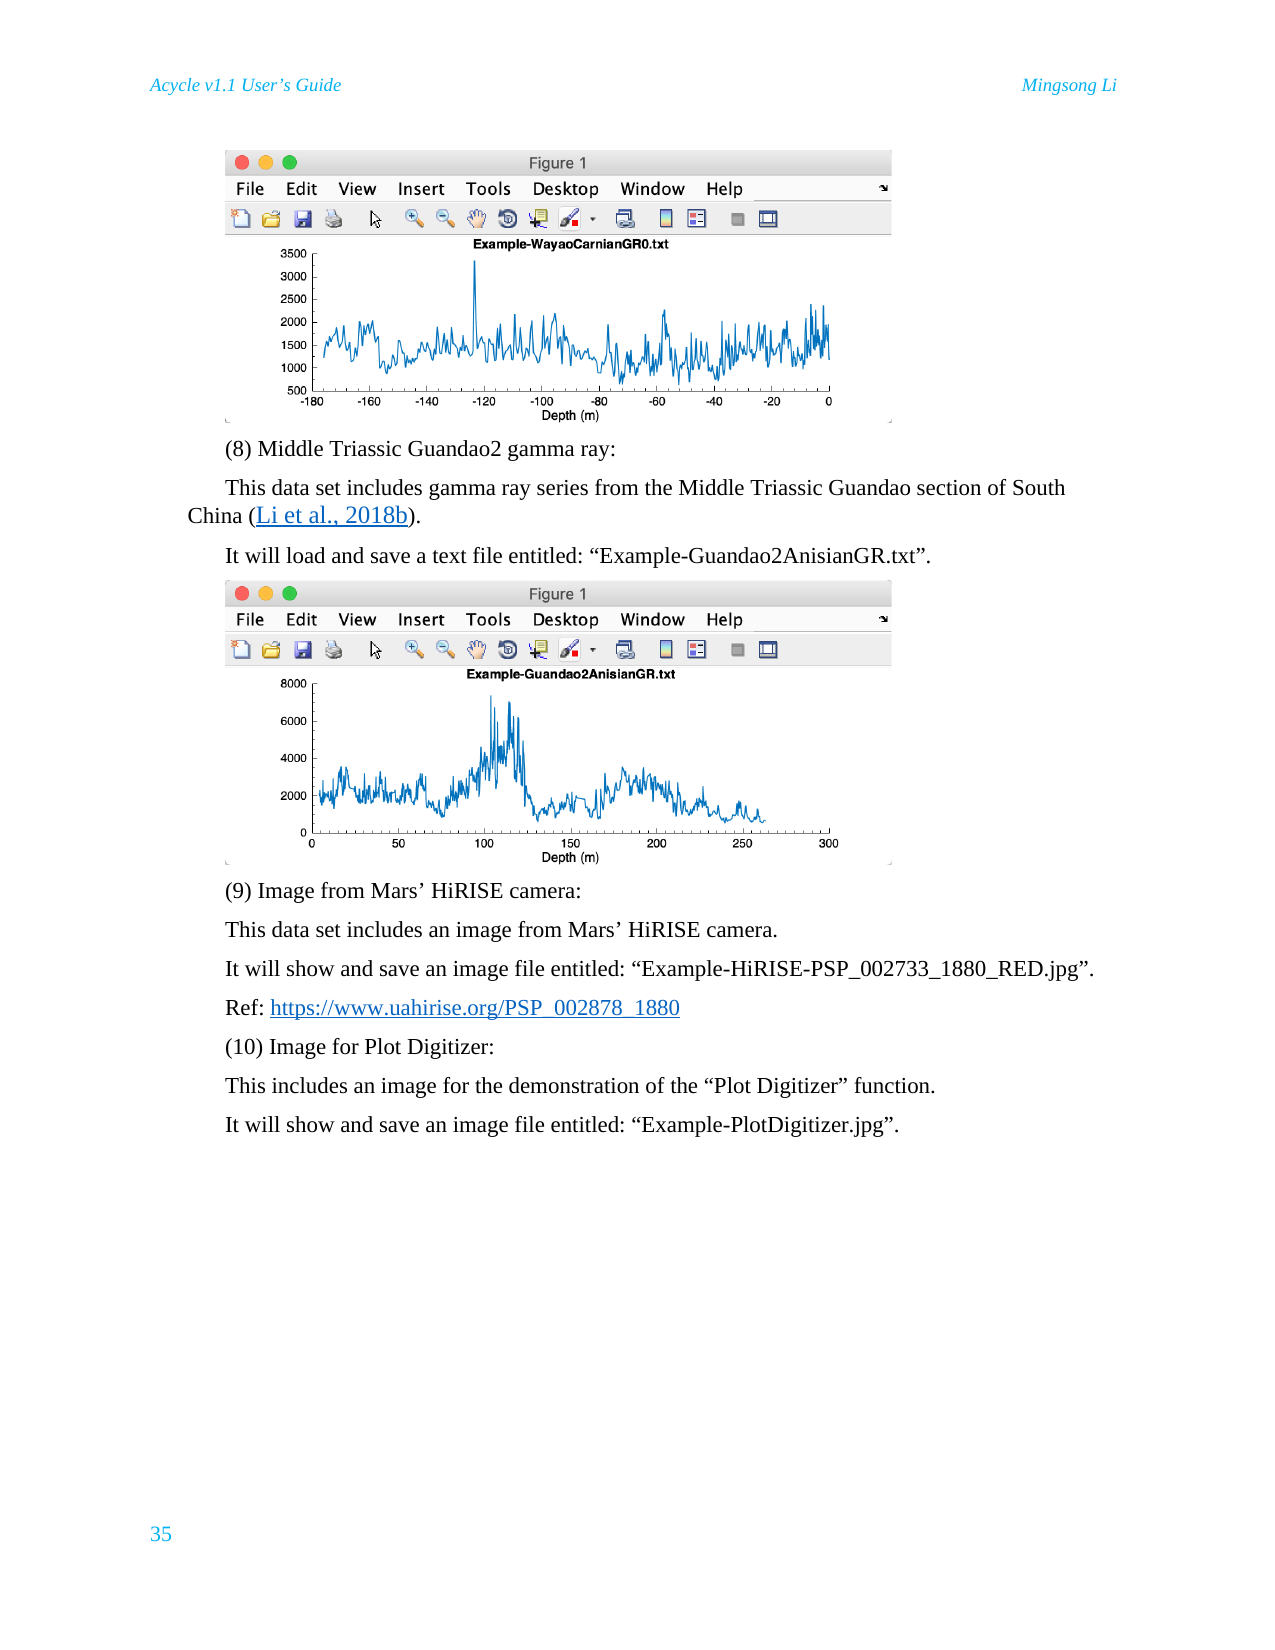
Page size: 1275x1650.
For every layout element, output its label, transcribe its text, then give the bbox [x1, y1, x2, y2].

picture [151, 81, 157, 89]
text Ref: https://www.uahirise.org/PSP_002878_1880 [187, 994, 1125, 1020]
text (10) Image for Plot Digitizer: [187, 1033, 1125, 1059]
text This includes an image for the demonstration of the “Plot Digitizer” function. [187, 1072, 1125, 1098]
text This data set includes an image from Mars’ HiRISE camera. [187, 916, 1125, 943]
text This data set includes gamma ray series from the Middle Triassic Guandao section of South China (Li et al., 2018b). [187, 474, 1125, 529]
text (9) Image from Mars’ HiRISE camera: [187, 877, 1125, 904]
picture [225, 150, 892, 423]
text It will load and save a text file entitled: “Example-Guandao2AnisianGR.txt”. [187, 542, 1125, 568]
text It will show and save an image file entitled: “Example-PlotDigitizer.jpg”. [187, 1111, 1125, 1137]
text It will show and save an image file entitled: “Example-HiRISE-PSP_002733_1880_RED.jpg”. [187, 955, 1125, 982]
picture [225, 580, 892, 865]
text (8) Middle Triassic Guandao2 gamma ray: [187, 435, 1125, 462]
